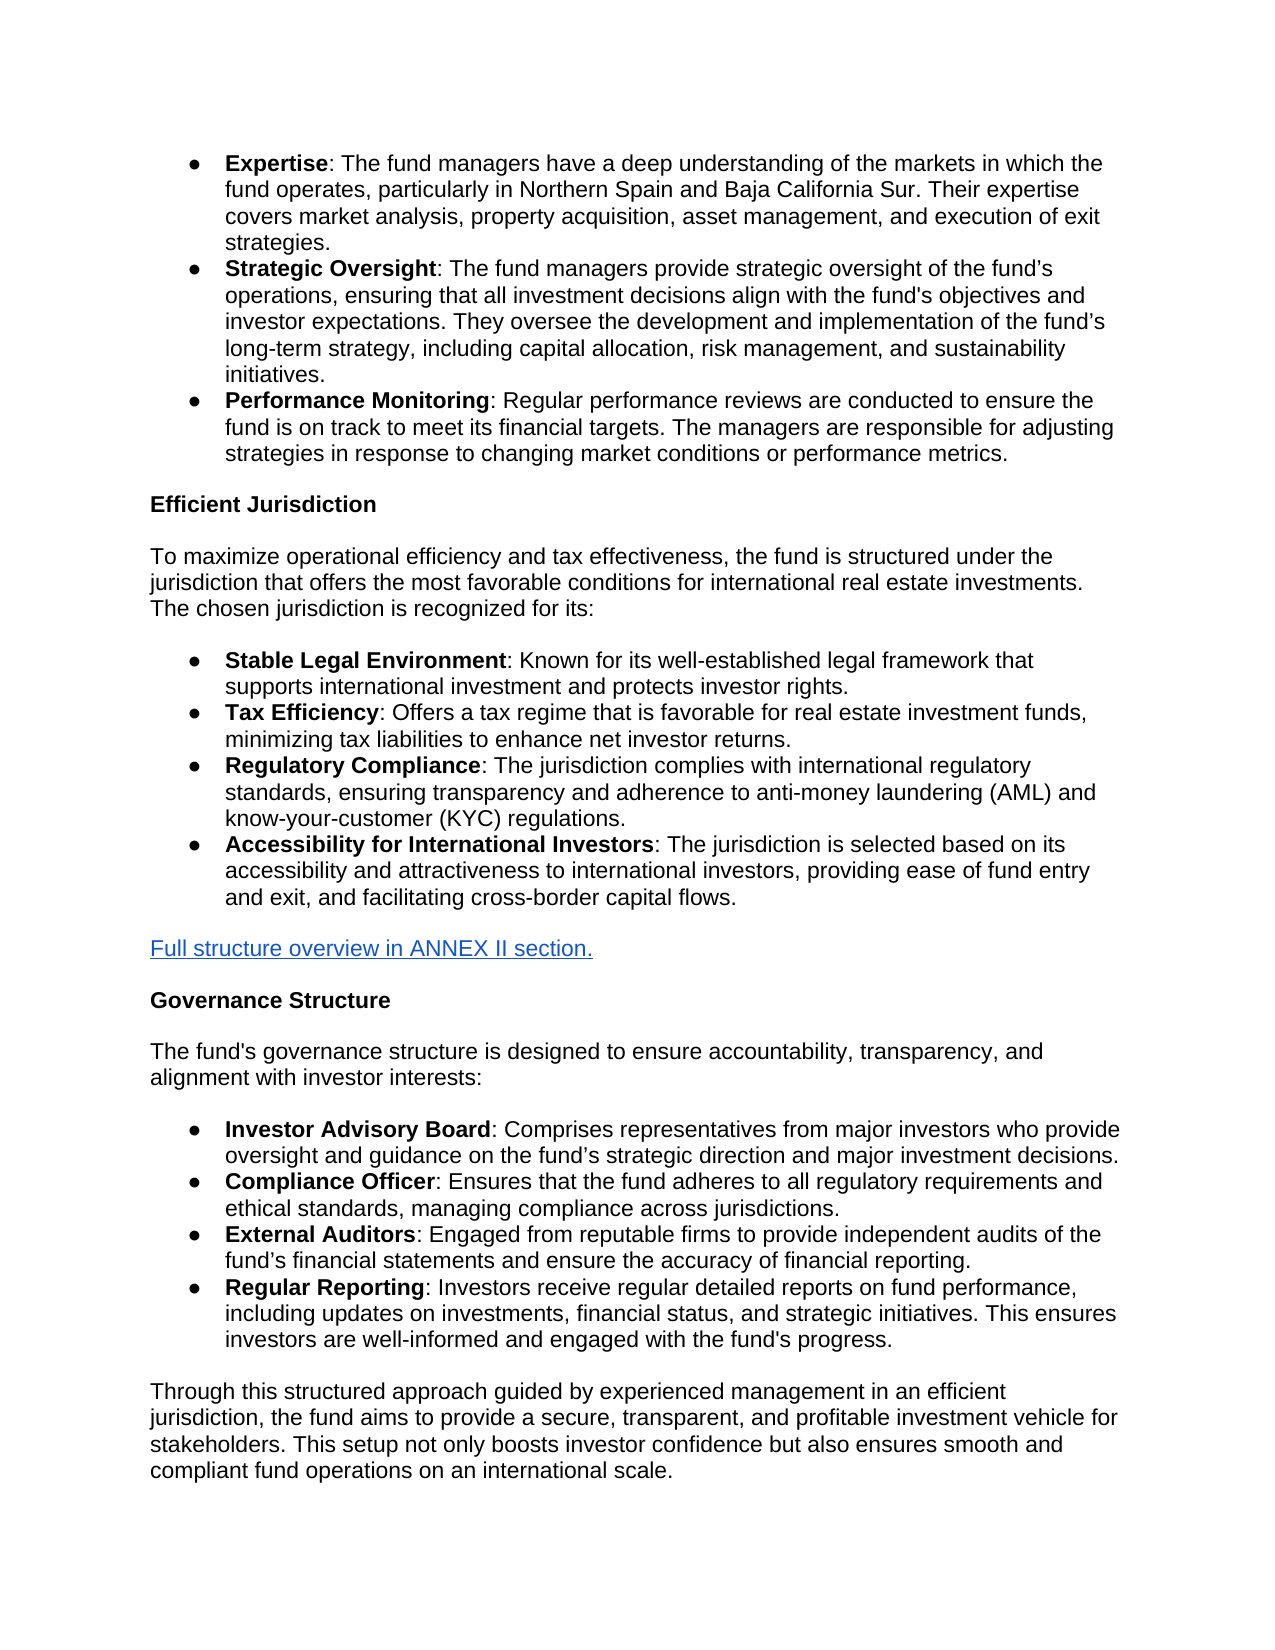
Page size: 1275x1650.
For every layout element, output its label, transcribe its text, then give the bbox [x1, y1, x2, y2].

list Investor Advisory Board: Comprises representatives from major investors who provide oversight and guidance on the fund’s strategic direction and major investment decisions. [187, 1116, 1125, 1168]
text Through this structured approach guided by experienced management in an efficient jurisdiction, the fund aims to provide a secure, transparent, and profitable investment vehicle for stakeholders. This setup not only boosts investor confidence but also ensures smooth and compliant fund operations on an international scale. [150, 1378, 1125, 1483]
subtitle Governance Structure [150, 987, 1125, 1013]
text Full structure overview in ANNEX II section. [150, 935, 1125, 962]
list Accessibility for International Investors: The jurisdiction is selected based on its accessibility and attractiveness to international investors, providing ease of fund entry and exit, and facilitating cross-border capital flows. [187, 831, 1125, 910]
list Strategic Oversight: The fund managers provide strategic oversight of the fund’s operations, ensuring that all investment decisions align with the fund's objectives and investor expectations. They oversee the development and implementation of the fund’s long-term strategy, including capital allocation, risk management, and sustainability initiatives. [187, 255, 1125, 387]
list Compliance Officer: Ensures that the fund adheres to all regulatory requirements and ethical standards, managing compliance across jurisdictions. [187, 1168, 1125, 1221]
text The fund's governance structure is designed to ensure accountability, transparency, and alignment with investor interests: [150, 1038, 1125, 1091]
list Expertise: The fund managers have a deep understanding of the markets in which the fund operates, particularly in Northern Spain and Baja California Sur. Their expertise covers market analysis, property acquisition, asset management, and execution of exit strategies. [187, 150, 1125, 255]
list Regulatory Compliance: The jurisdiction complies with international regulatory standards, ensuring transparency and adherence to anti-money laundering (AML) and know-your-customer (KYC) regulations. [187, 752, 1125, 831]
list Tax Efficiency: Offers a tax regime that is favorable for real estate investment funds, minimizing tax liabilities to enhance net investor returns. [187, 699, 1125, 752]
list External Auditors: Engaged from reputable firms to provide independent audits of the fund’s financial statements and ensure the accuracy of financial reporting. [187, 1221, 1125, 1274]
list Performance Monitoring: Regular performance reviews are conducted to ensure the fund is on track to meet its financial targets. The managers are responsible for adjusting strategies in response to changing market conditions or performance metrics. [187, 387, 1125, 466]
text To maximize operational efficiency and tax effectiveness, the fund is structured under the jurisdiction that offers the most favorable conditions for international real estate investments. The chosen jurisdiction is recognized for its: [150, 543, 1125, 622]
list Stable Legal Environment: Known for its well-established legal framework that supports international investment and protects investor rights. [187, 647, 1125, 699]
subtitle Efficient Jurisdiction [150, 491, 1125, 518]
list Regular Reporting: Investors receive regular detailed reports on fund performance, including updates on investments, financial status, and strategic initiatives. This ensures investors are well-informed and engaged with the fund's progress. [187, 1274, 1125, 1353]
